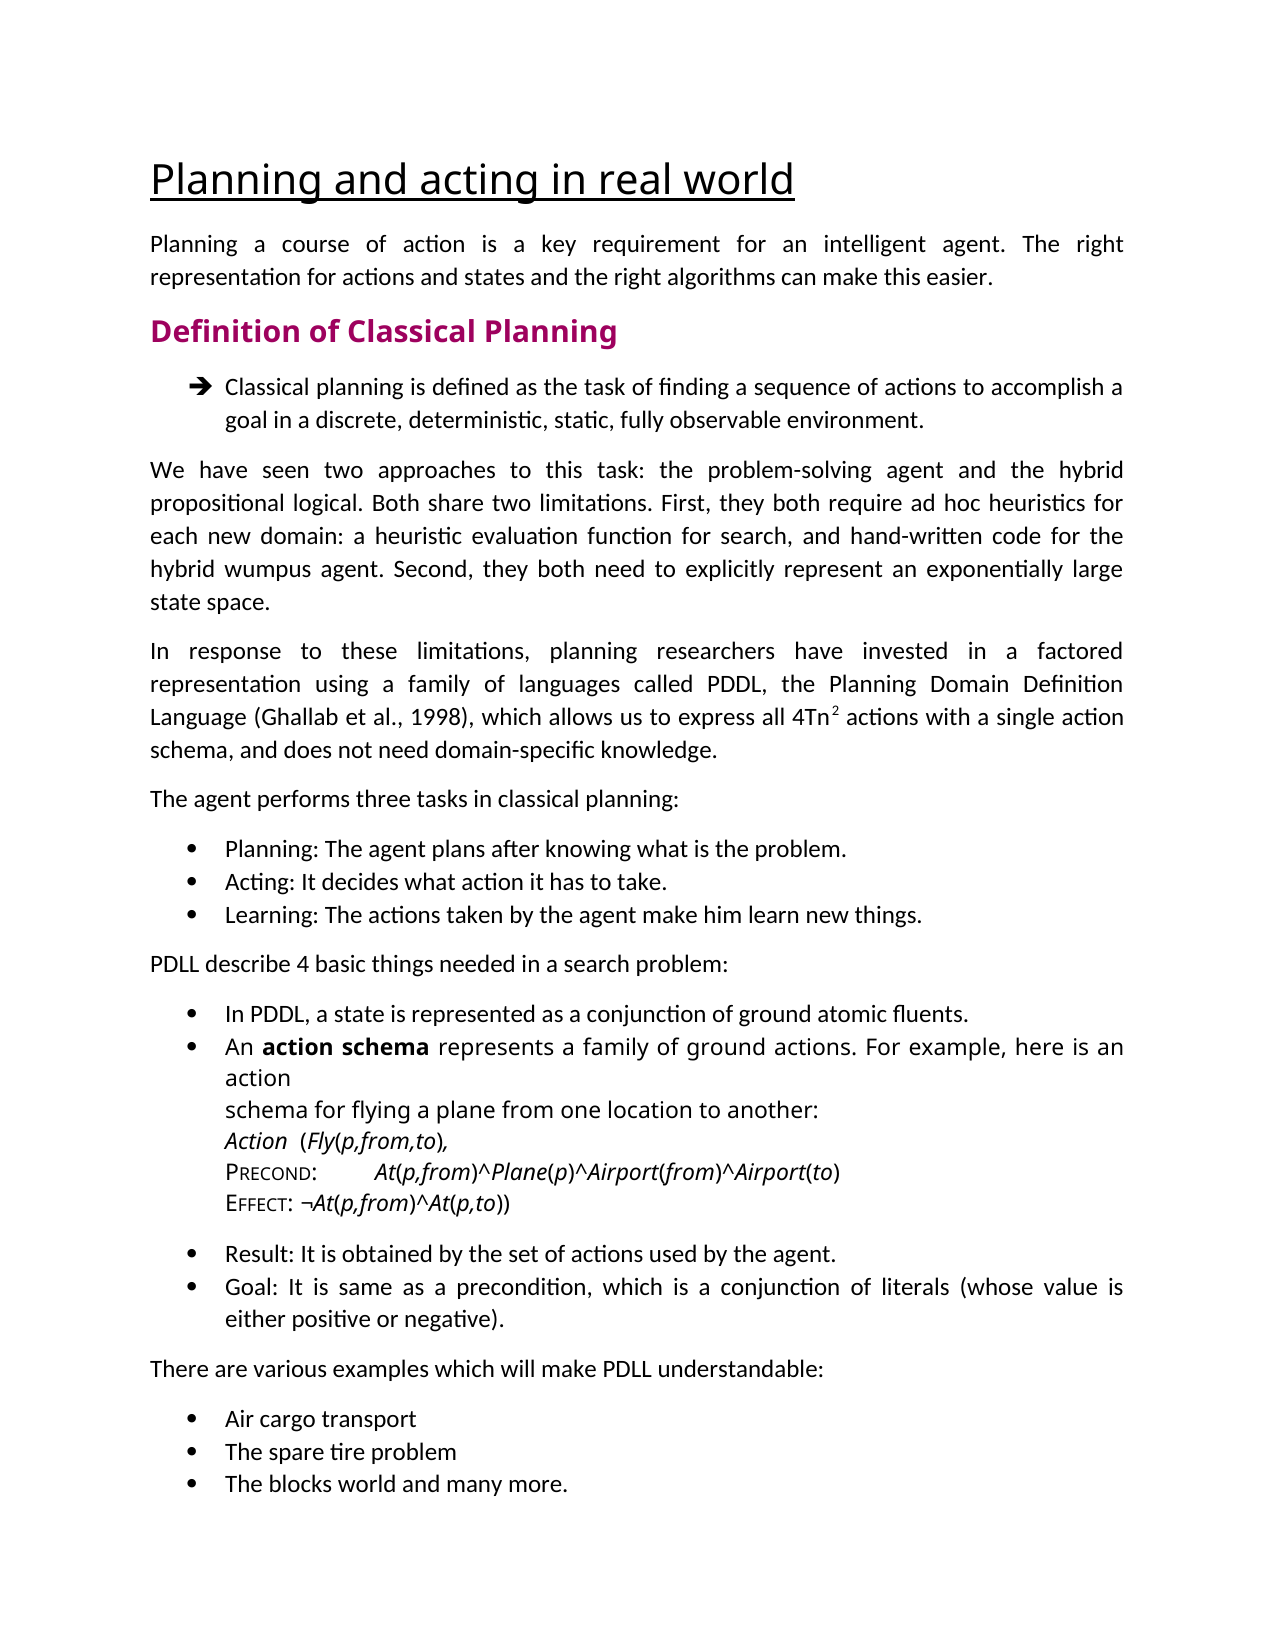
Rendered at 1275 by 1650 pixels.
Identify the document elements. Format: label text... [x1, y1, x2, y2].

text EFFECT: ¬At(p,from)^At(p,to)) [150, 1187, 1125, 1218]
text There are various examples which will make PDLL understandable: [150, 1353, 1125, 1384]
text Planning and acting in real world [150, 150, 1125, 207]
list Planning: The agent plans after knowing what is the problem. [187, 833, 1125, 864]
text PDLL describe 4 basic things needed in a search problem: [150, 948, 1125, 979]
text Action (Fly(p,from,to), [150, 1125, 1125, 1156]
text Definition of Classical Planning [150, 310, 1125, 352]
list The spare tire problem [187, 1436, 1125, 1466]
text The agent performs three tasks in classical planning: [150, 783, 1125, 814]
list Air cargo transport [187, 1403, 1125, 1433]
list Acting: It decides what action it has to take. [187, 866, 1125, 897]
list The blocks world and many more. [187, 1468, 1125, 1499]
list Classical planning is defined as the task of finding a sequence of actions to accomplish a goal in a discrete, deterministic, static, fully observable environment. [187, 371, 1125, 435]
list Learning: The actions taken by the agent make him learn new things. [187, 899, 1125, 929]
list Result: It is obtained by the set of actions used by the agent. [187, 1238, 1125, 1268]
text schema for flying a plane from one location to another: [150, 1093, 1125, 1125]
list In PDDL, a state is represented as a conjunction of ground atomic fluents. [187, 998, 1125, 1029]
text We have seen two approaches to this task: the problem-solving agent and the hybrid propositional logical. Both share two limitations. First, they both require ad hoc heuristics for each new domain: a heuristic evaluation function for search, and hand-written code for the hybrid wumpus agent. Second, they both need to explicitly represent an exponentially large state space. [150, 454, 1125, 616]
text Planning a course of action is a key requirement for an intelligent agent. The right representation for actions and states and the right algorithms can make this easier. [150, 228, 1125, 291]
text PRECOND: At(p,from)^Plane(p)^Airport(from)^Airport(to) [150, 1156, 1125, 1187]
text In response to these limitations, planning researchers have invested in a factored representation using a family of languages called PDDL, the Planning Domain Definition Language (Ghallab et al., 1998), which allows us to express all 4Tn2 actions with a single action schema, and does not need domain-specific knowledge. [150, 635, 1125, 764]
list An action schema represents a family of ground actions. For example, here is an action [187, 1031, 1125, 1093]
list Goal: It is same as a precondition, which is a conjunction of literals (whose value is either positive or negative). [187, 1271, 1125, 1334]
